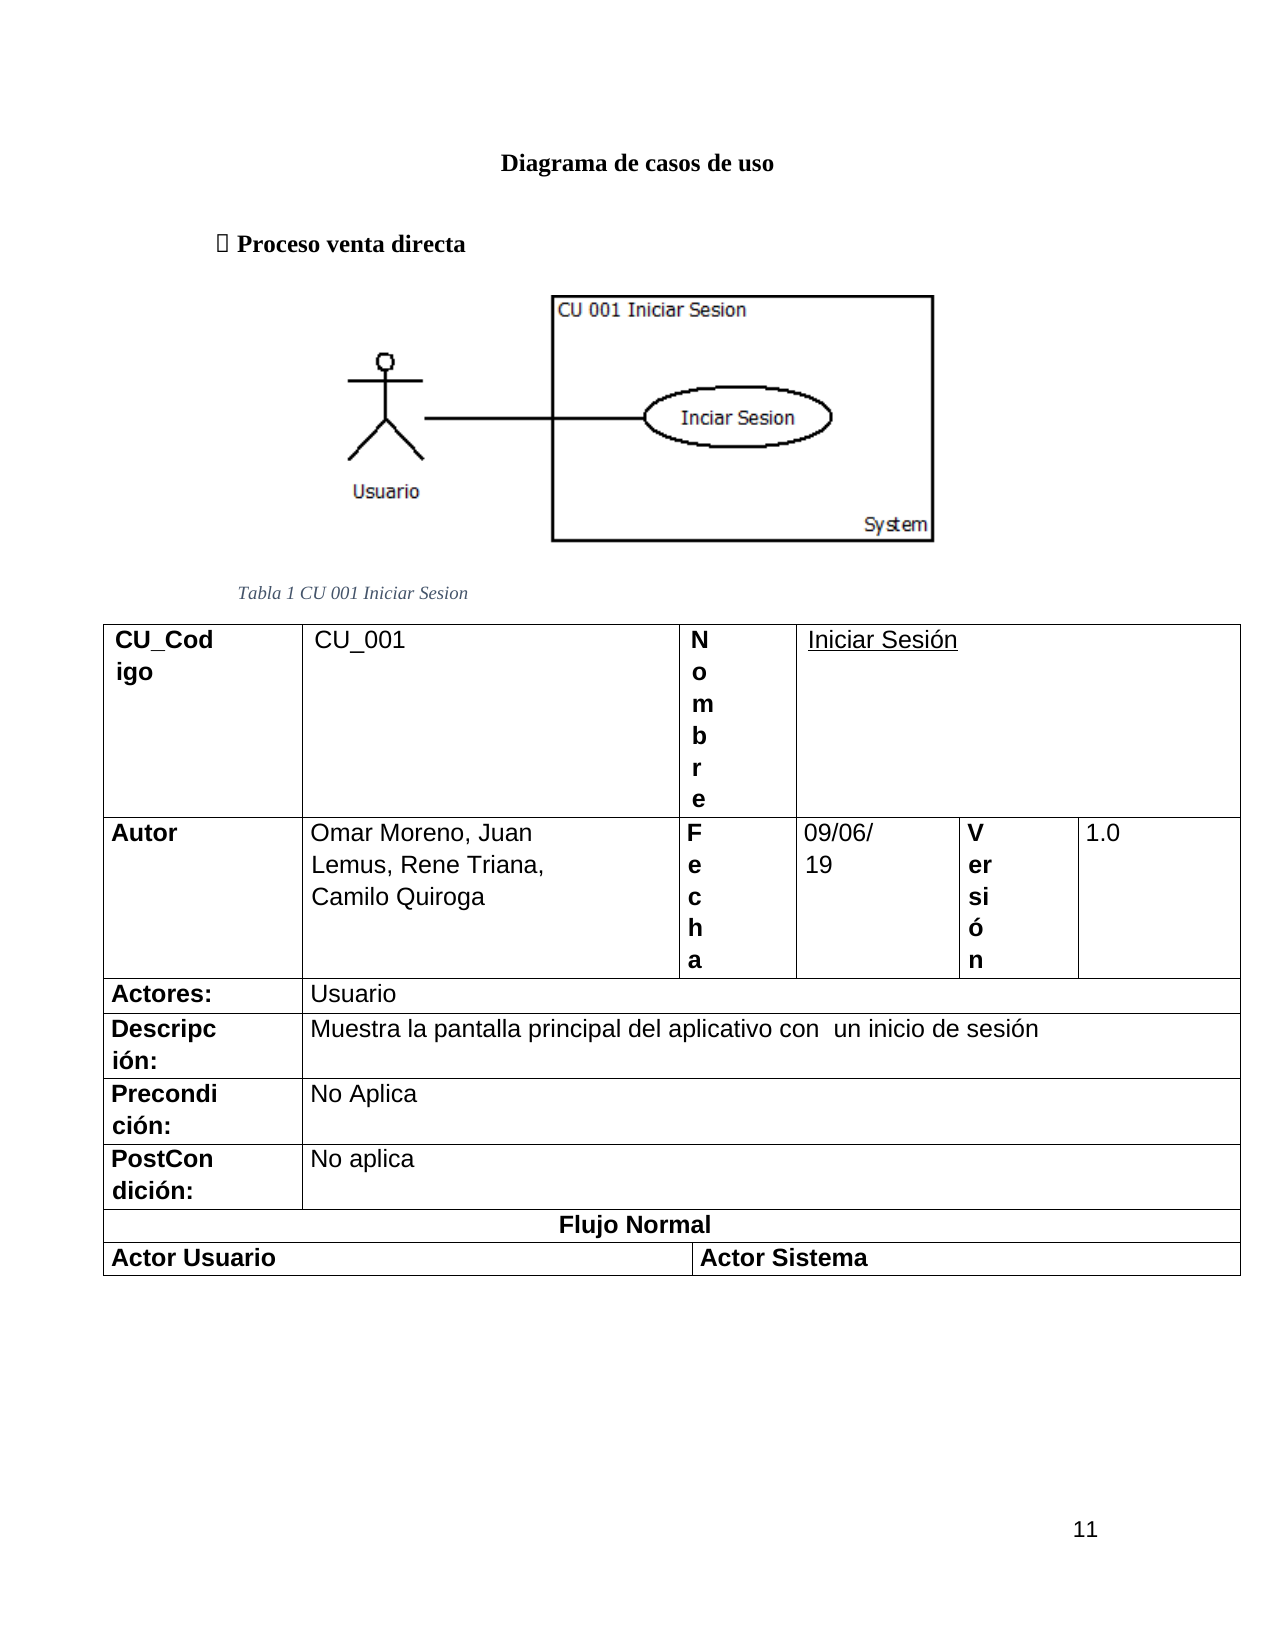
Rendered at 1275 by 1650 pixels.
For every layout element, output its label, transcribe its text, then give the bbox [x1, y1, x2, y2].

table_cell Flujo Normal [104, 1210, 1240, 1242]
subtitle  Proceso venta directa [215, 226, 1171, 260]
table_header Iniciar Sesión [797, 625, 1240, 817]
table_cell Actor Sistema [693, 1243, 1240, 1275]
table_header Nombre [680, 625, 796, 817]
picture [345, 295, 936, 544]
table_cell Descripción: [104, 1014, 302, 1078]
table_cell Autor [104, 818, 302, 978]
subtitle Diagrama de casos de uso [177, 148, 1097, 177]
table_cell Usuario [303, 979, 1240, 1013]
table_header CU_Codigo [104, 625, 302, 817]
table_cell Muestra la pantalla principal del aplicativo con un inicio de sesión [303, 1014, 1240, 1078]
table_cell Actor Usuario [104, 1243, 692, 1275]
table_cell 09/06/19 [797, 818, 959, 978]
table_cell Versión [960, 818, 1078, 978]
table_cell 1.0 [1079, 818, 1240, 978]
table_cell No aplica [303, 1145, 1240, 1209]
table_cell PostCondición: [104, 1145, 302, 1209]
table_cell Omar Moreno, Juan Lemus, Rene Triana, Camilo Quiroga [303, 818, 679, 978]
table_cell Fecha [680, 818, 796, 978]
table_cell Precondición: [104, 1079, 302, 1143]
table_cell Actores: [104, 979, 302, 1013]
table_cell No Aplica [303, 1079, 1240, 1143]
table_header CU_001 [303, 625, 679, 817]
